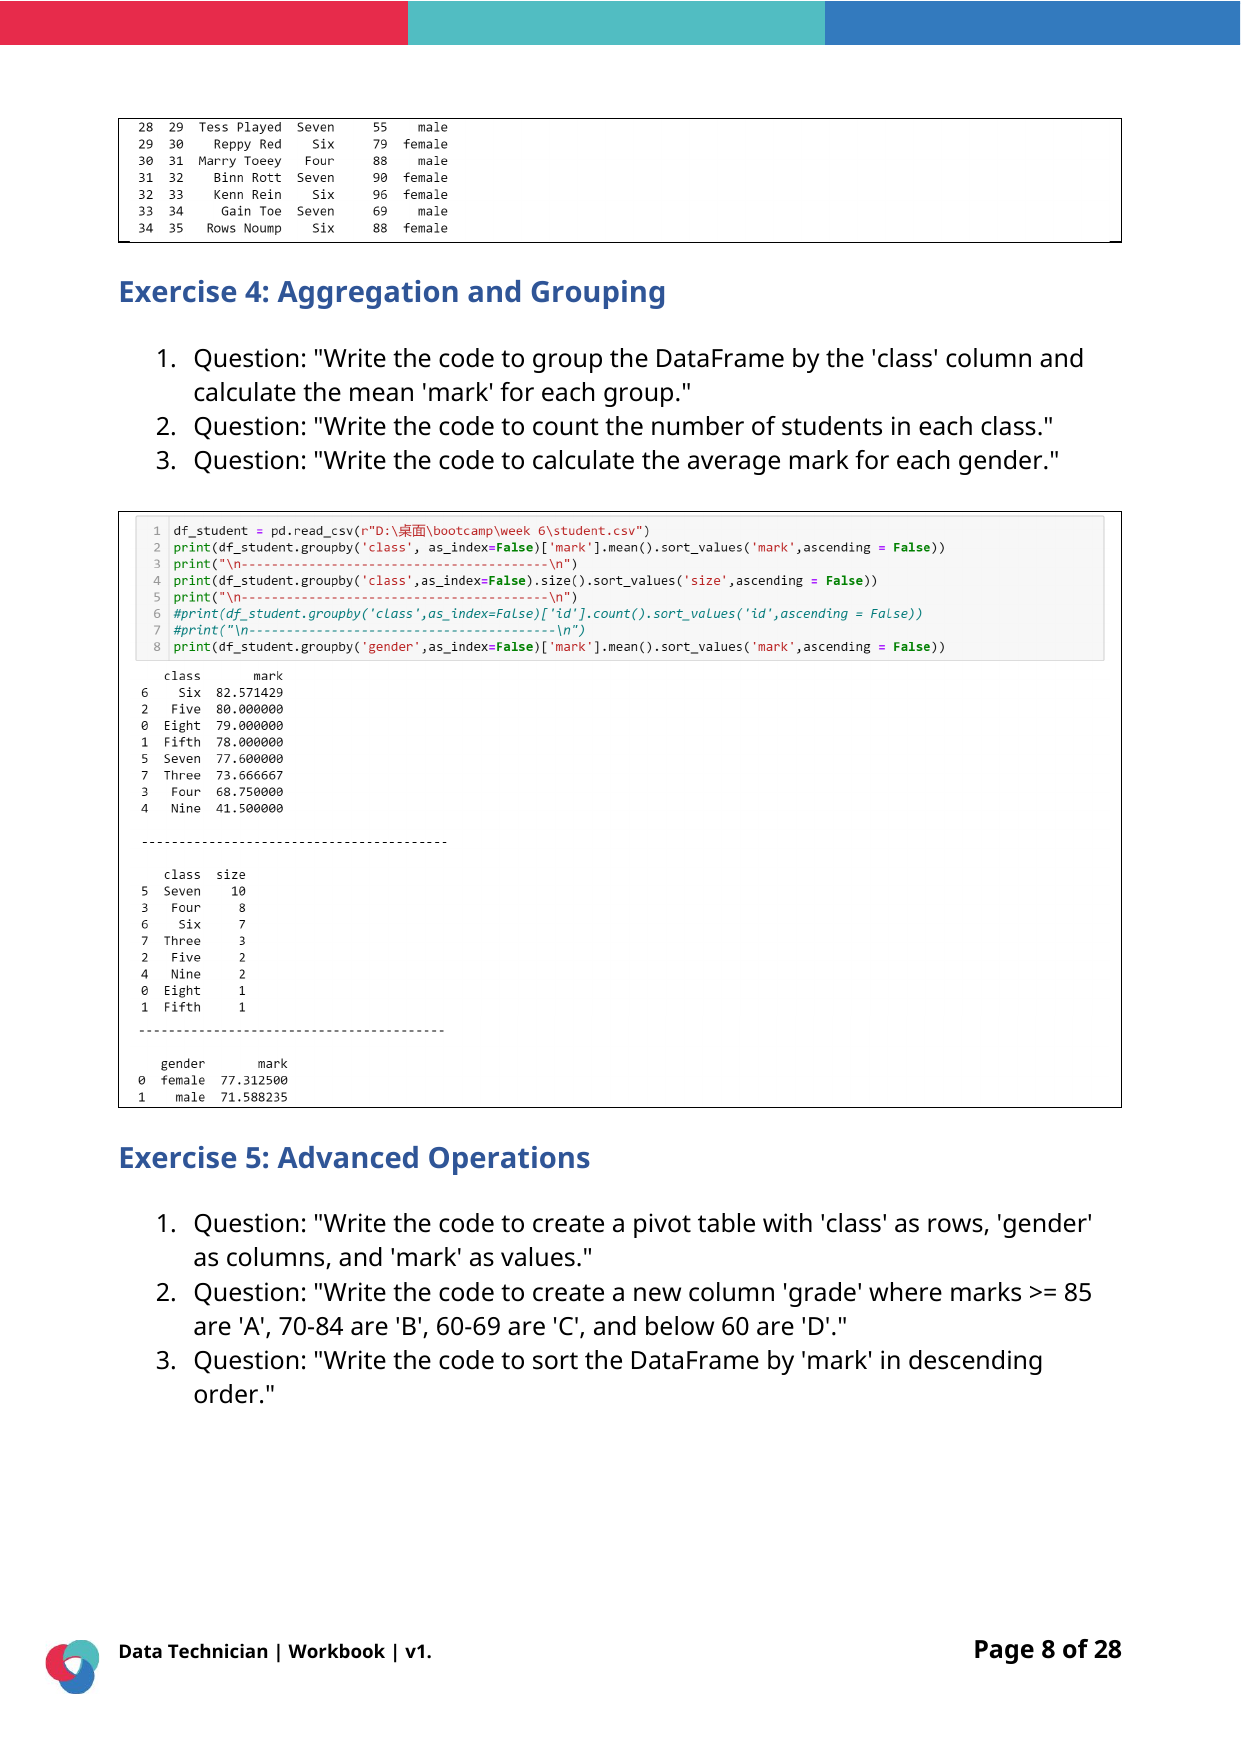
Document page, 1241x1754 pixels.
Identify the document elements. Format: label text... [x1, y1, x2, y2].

picture [45, 1640, 100, 1694]
picture [129, 512, 1110, 1107]
list Question: "Write the code to create a pivot table with 'class' as rows, 'gender' as columns, and 'mark' as values." [156, 1206, 1122, 1274]
table_header [119, 119, 129, 241]
table_header [1109, 512, 1121, 1107]
list Question: "Write the code to count the number of students in each class." [156, 409, 1122, 443]
subtitle Exercise 5: Advanced Operations [118, 1137, 1122, 1177]
list Question: "Write the code to group the DataFrame by the 'class' column and calculate the mean 'mark' for each group." [156, 341, 1122, 409]
table_header [1110, 119, 1121, 241]
list Question: "Write the code to calculate the average mark for each gender." [156, 443, 1122, 477]
picture [129, 119, 1110, 242]
list Question: "Write the code to create a new column 'grade' where marks >= 85 are 'A', 70-84 are 'B', 60-69 are 'C', and below 60 are 'D'." [156, 1274, 1122, 1342]
table_header [119, 512, 129, 1107]
list Question: "Write the code to sort the DataFrame by 'mark' in descending order." [156, 1342, 1122, 1410]
subtitle Exercise 4: Aggregation and Grouping [118, 272, 1122, 311]
